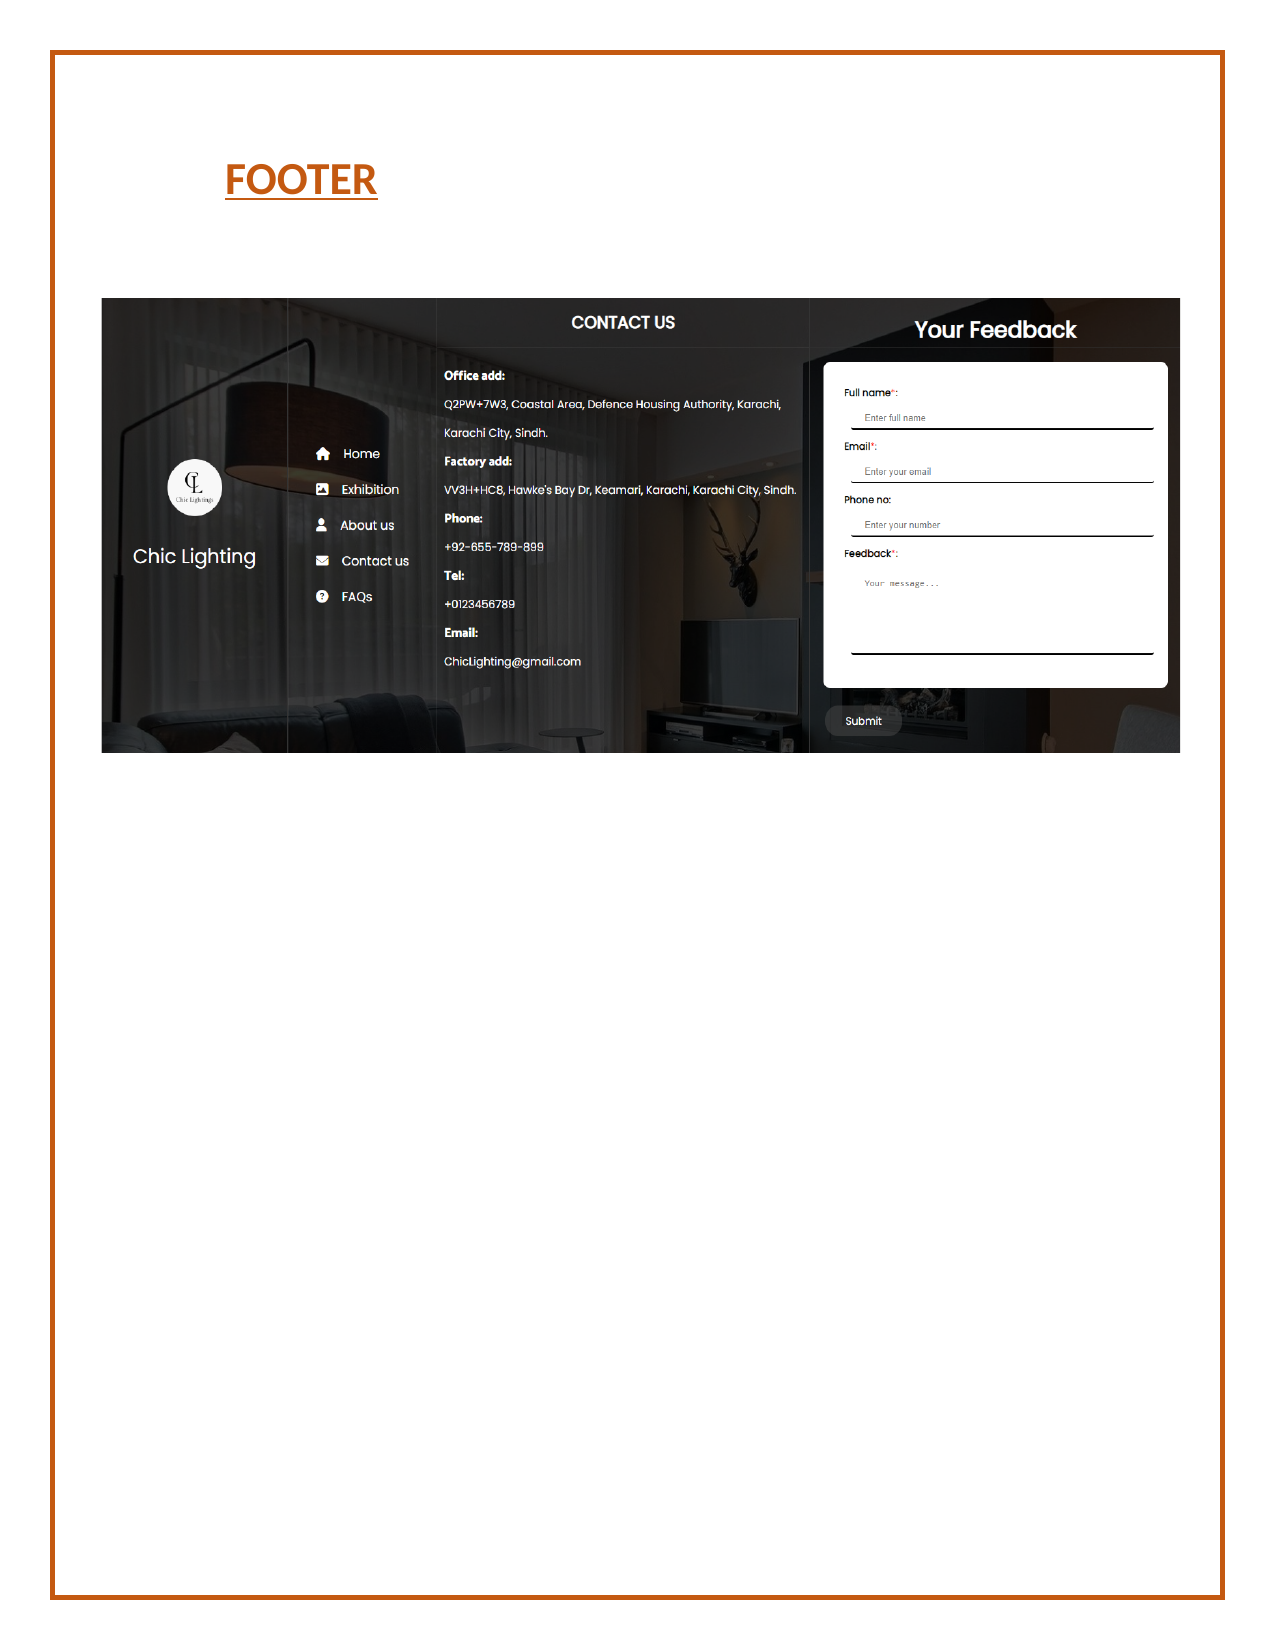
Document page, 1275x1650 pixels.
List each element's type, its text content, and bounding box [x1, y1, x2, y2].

picture [101, 298, 1181, 753]
list FOOTER [225, 150, 1125, 206]
